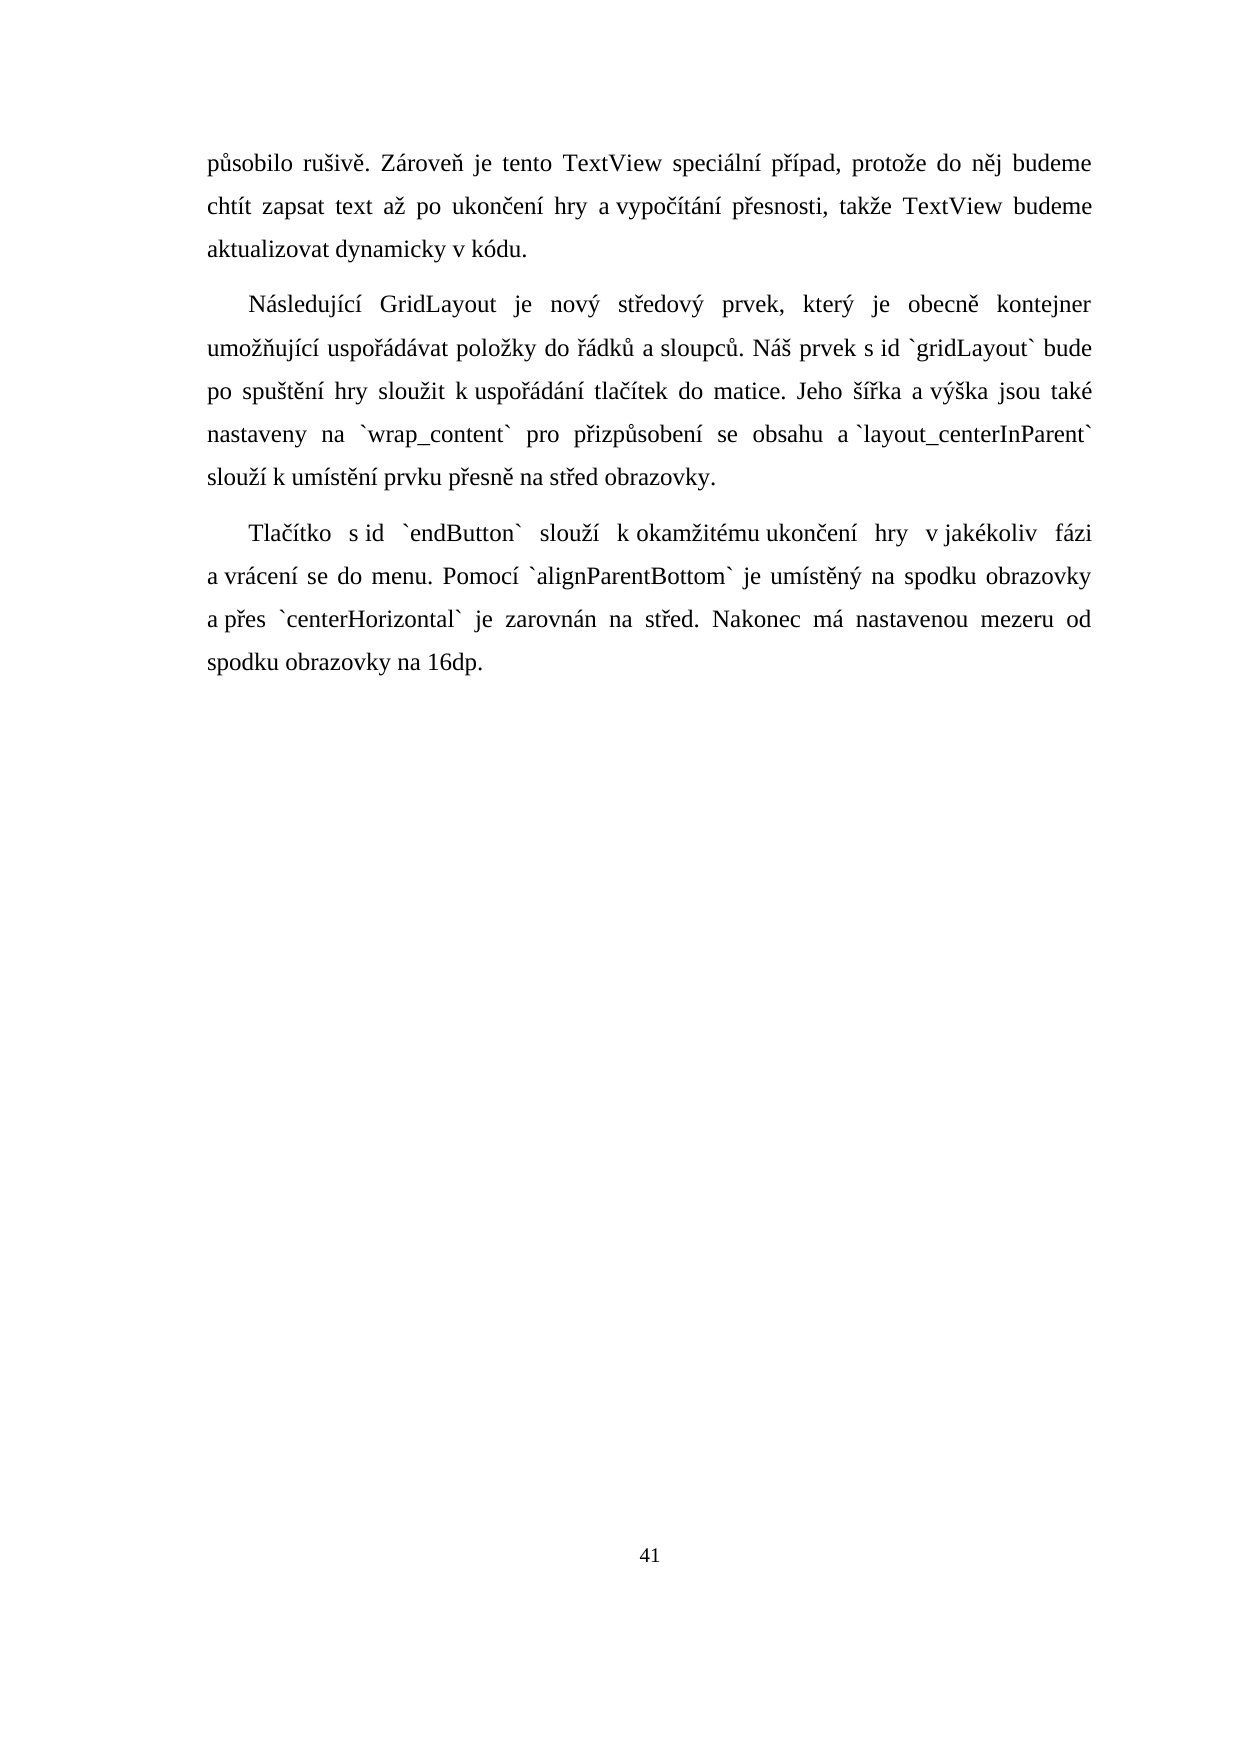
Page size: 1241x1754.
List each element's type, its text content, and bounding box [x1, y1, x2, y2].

text Tlačítko s id `endButton` slouží k okamžitému ukončení hry v jakékoliv fázi a vrácení se do menu. Pomocí `alignParentBottom` je umístěný na spodku obrazovky a přes `centerHorizontal` je zarovnán na střed. Nakonec má nastavenou mezeru od spodku obrazovky na 16dp. [207, 518, 1092, 676]
text Následující GridLayout je nový středový prvek, který je obecně kontejner umožňující uspořádávat položky do řádků a sloupců. Náš prvek s id `gridLayout` bude po spuštění hry sloužit k uspořádání tlačítek do matice. Jeho šířka a výška jsou také nastaveny na `wrap_content` pro přizpůsobení se obsahu a `layout_centerInParent` slouží k umístění prvku přesně na střed obrazovky. [207, 289, 1092, 491]
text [207, 148, 1092, 263]
